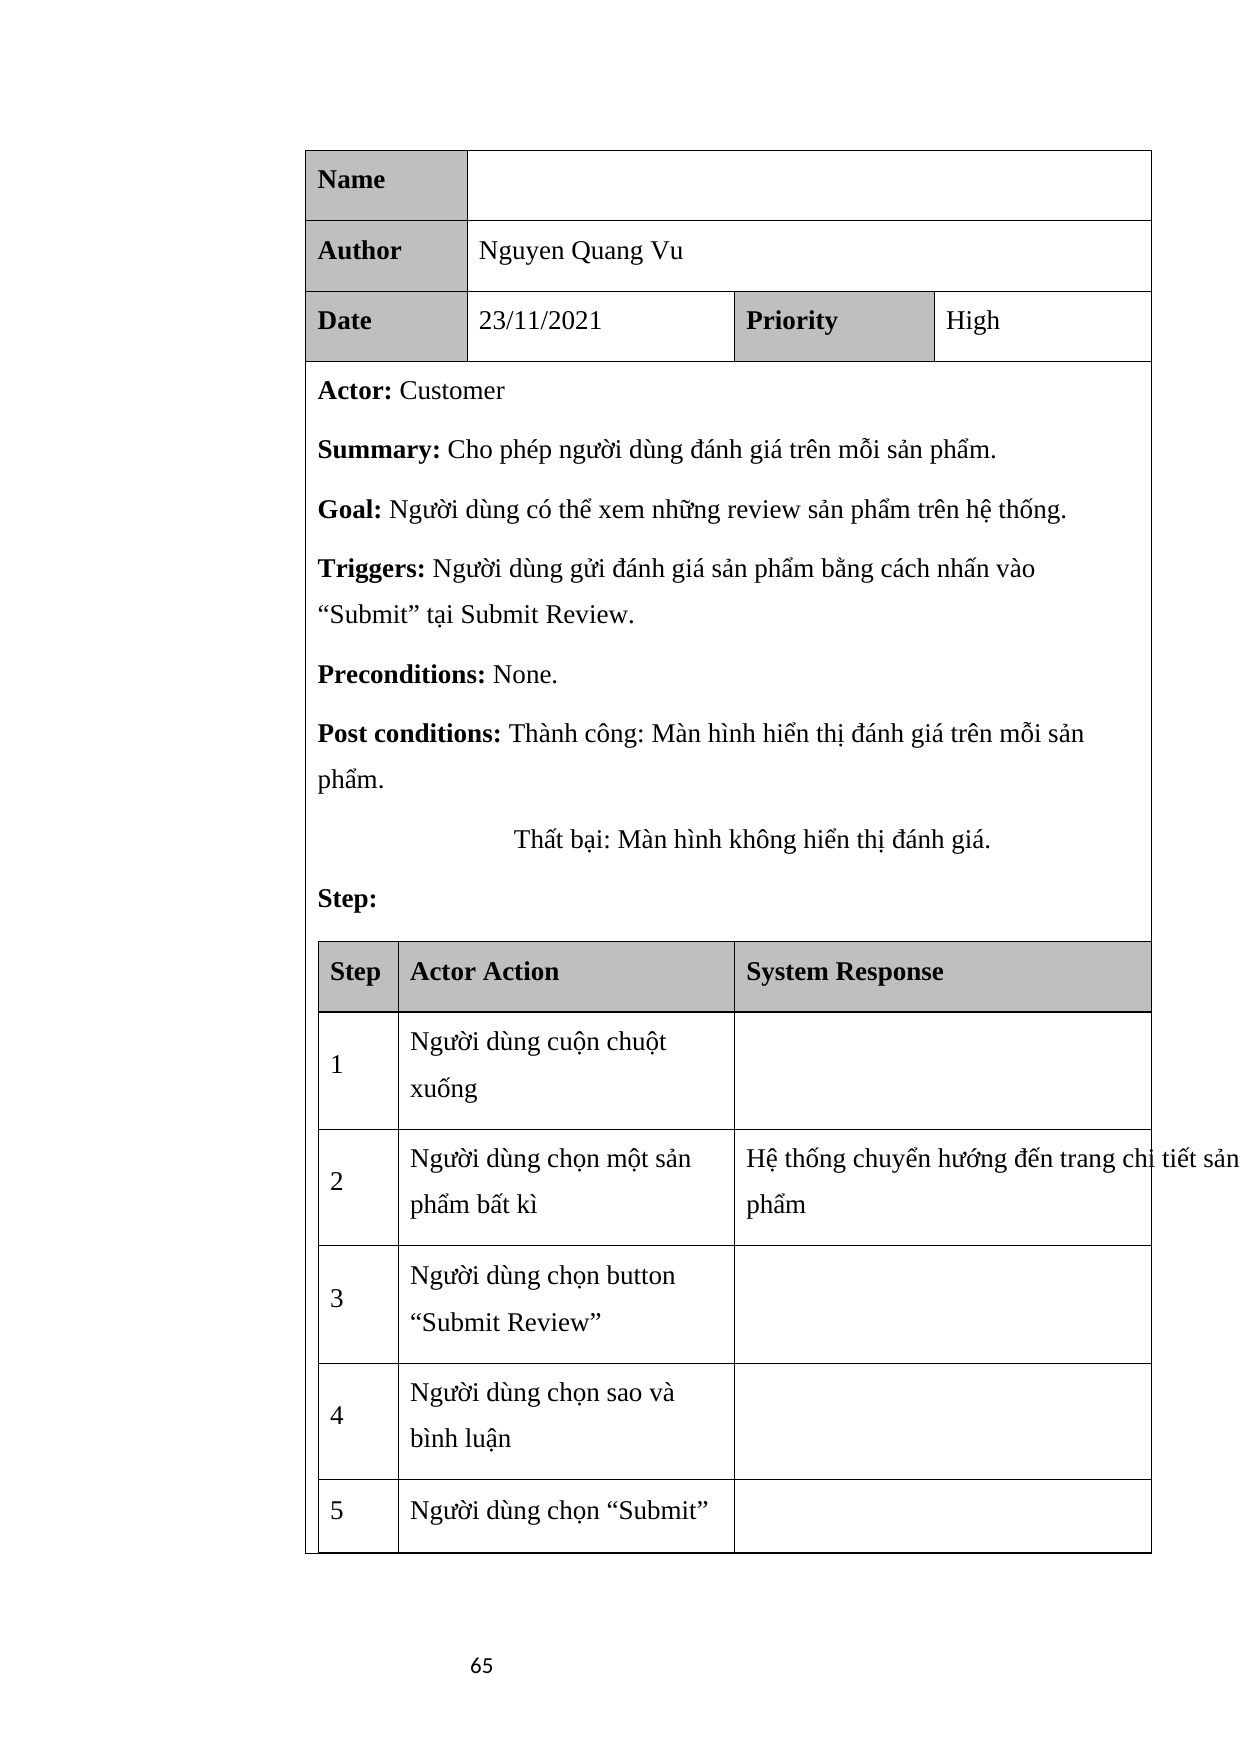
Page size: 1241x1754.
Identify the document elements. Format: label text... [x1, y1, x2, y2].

table_cell Nguyen Quang Vu [468, 221, 1151, 291]
table_cell 23/11/2021 [468, 292, 734, 361]
table_cell High [935, 292, 1151, 361]
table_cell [306, 362, 1151, 1553]
table_cell Date [306, 292, 467, 361]
table_cell Author [306, 221, 467, 291]
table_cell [468, 151, 1151, 220]
table_cell Priority [735, 292, 934, 361]
table_cell Use Case Name [306, 151, 467, 220]
